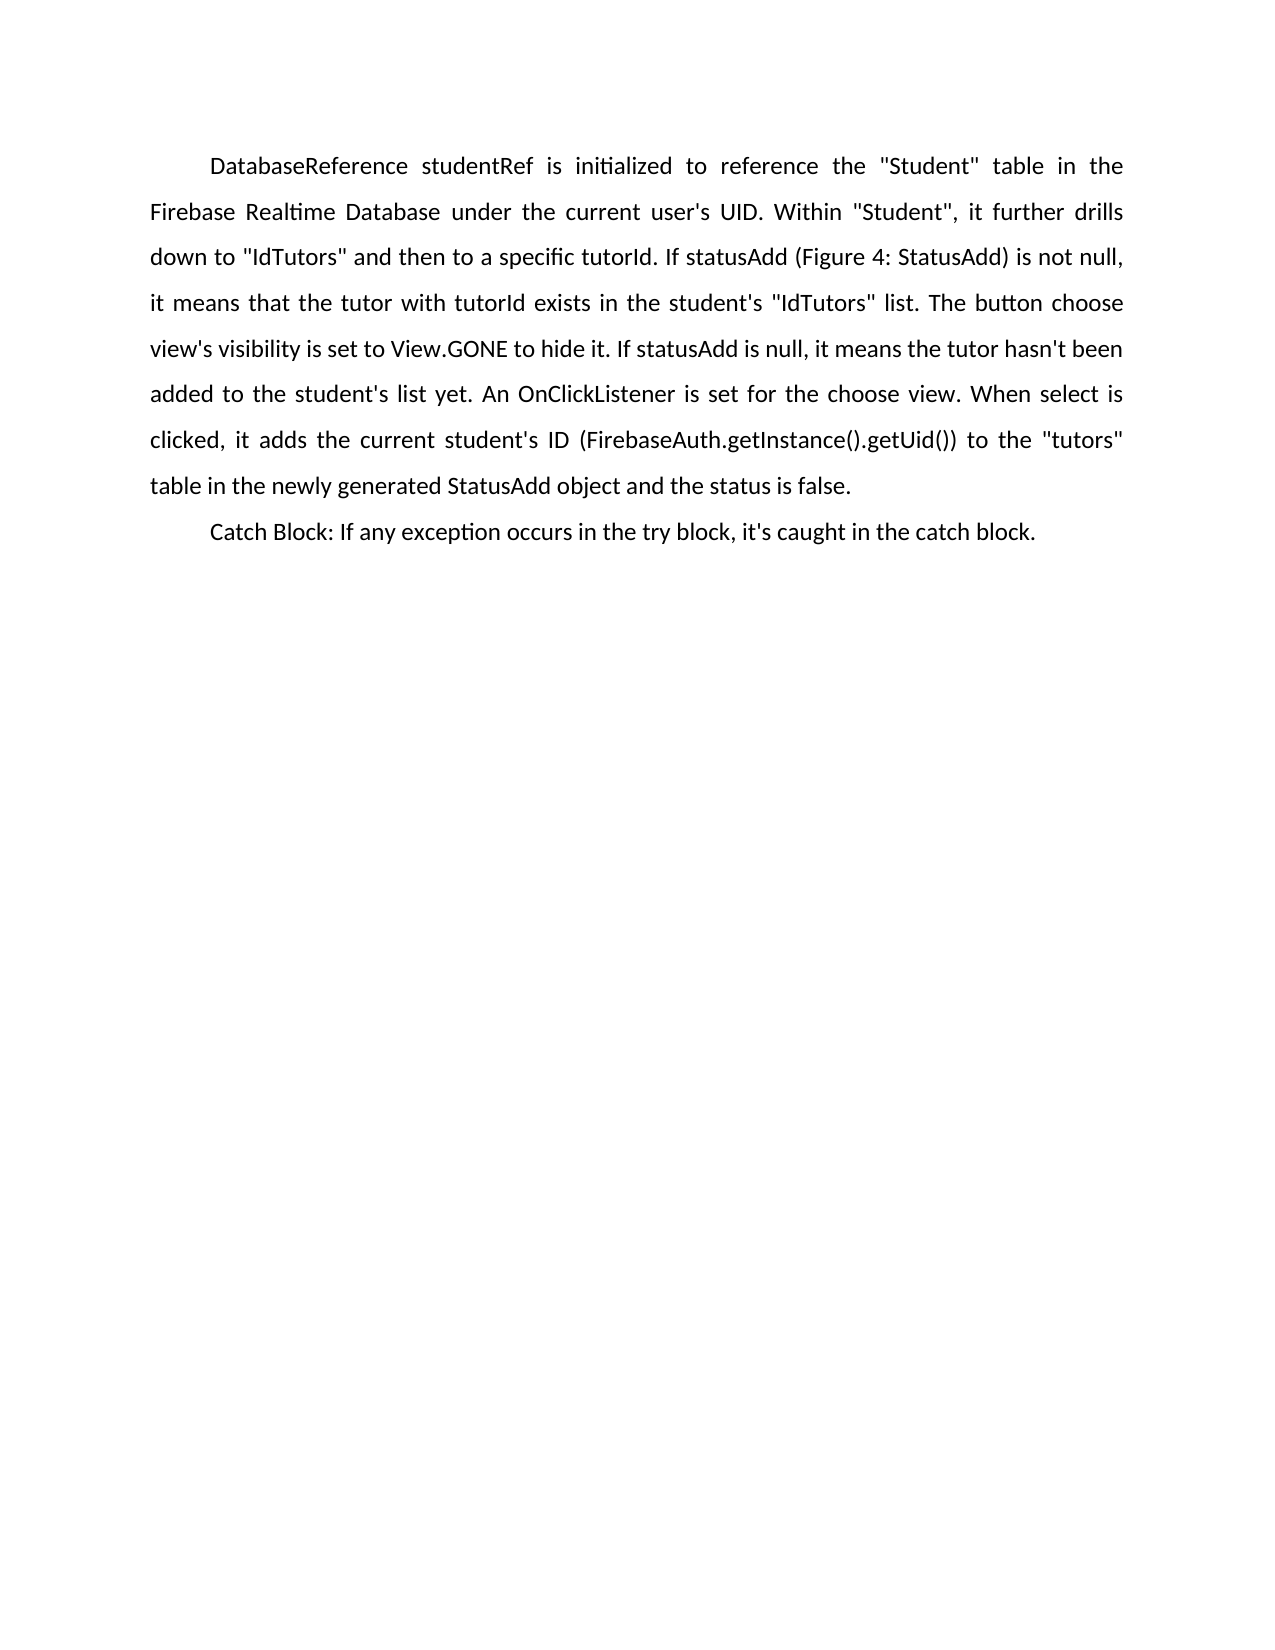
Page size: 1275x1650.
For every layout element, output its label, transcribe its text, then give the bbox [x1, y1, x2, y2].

text DatabaseReference studentRef is initialized to reference the "Student" table in the Firebase Realtime Database under the current user's UID. Within "Student", it further drills down to "IdTutors" and then to a specific tutorId. If statusAdd (Figure 4: StatusAdd) is not null, it means that the tutor with tutorId exists in the student's "IdTutors" list. The button choose view's visibility is set to View.GONE to hide it. If statusAdd is null, it means the tutor hasn't been added to the student's list yet. An OnClickListener is set for the choose view. When select is clicked, it adds the current student's ID (FirebaseAuth.getInstance().getUid()) to the "tutors" table in the newly generated StatusAdd object and the status is false. [150, 150, 1125, 501]
text Catch Block: If any exception occurs in the try block, it's caught in the catch block. [150, 516, 1125, 546]
